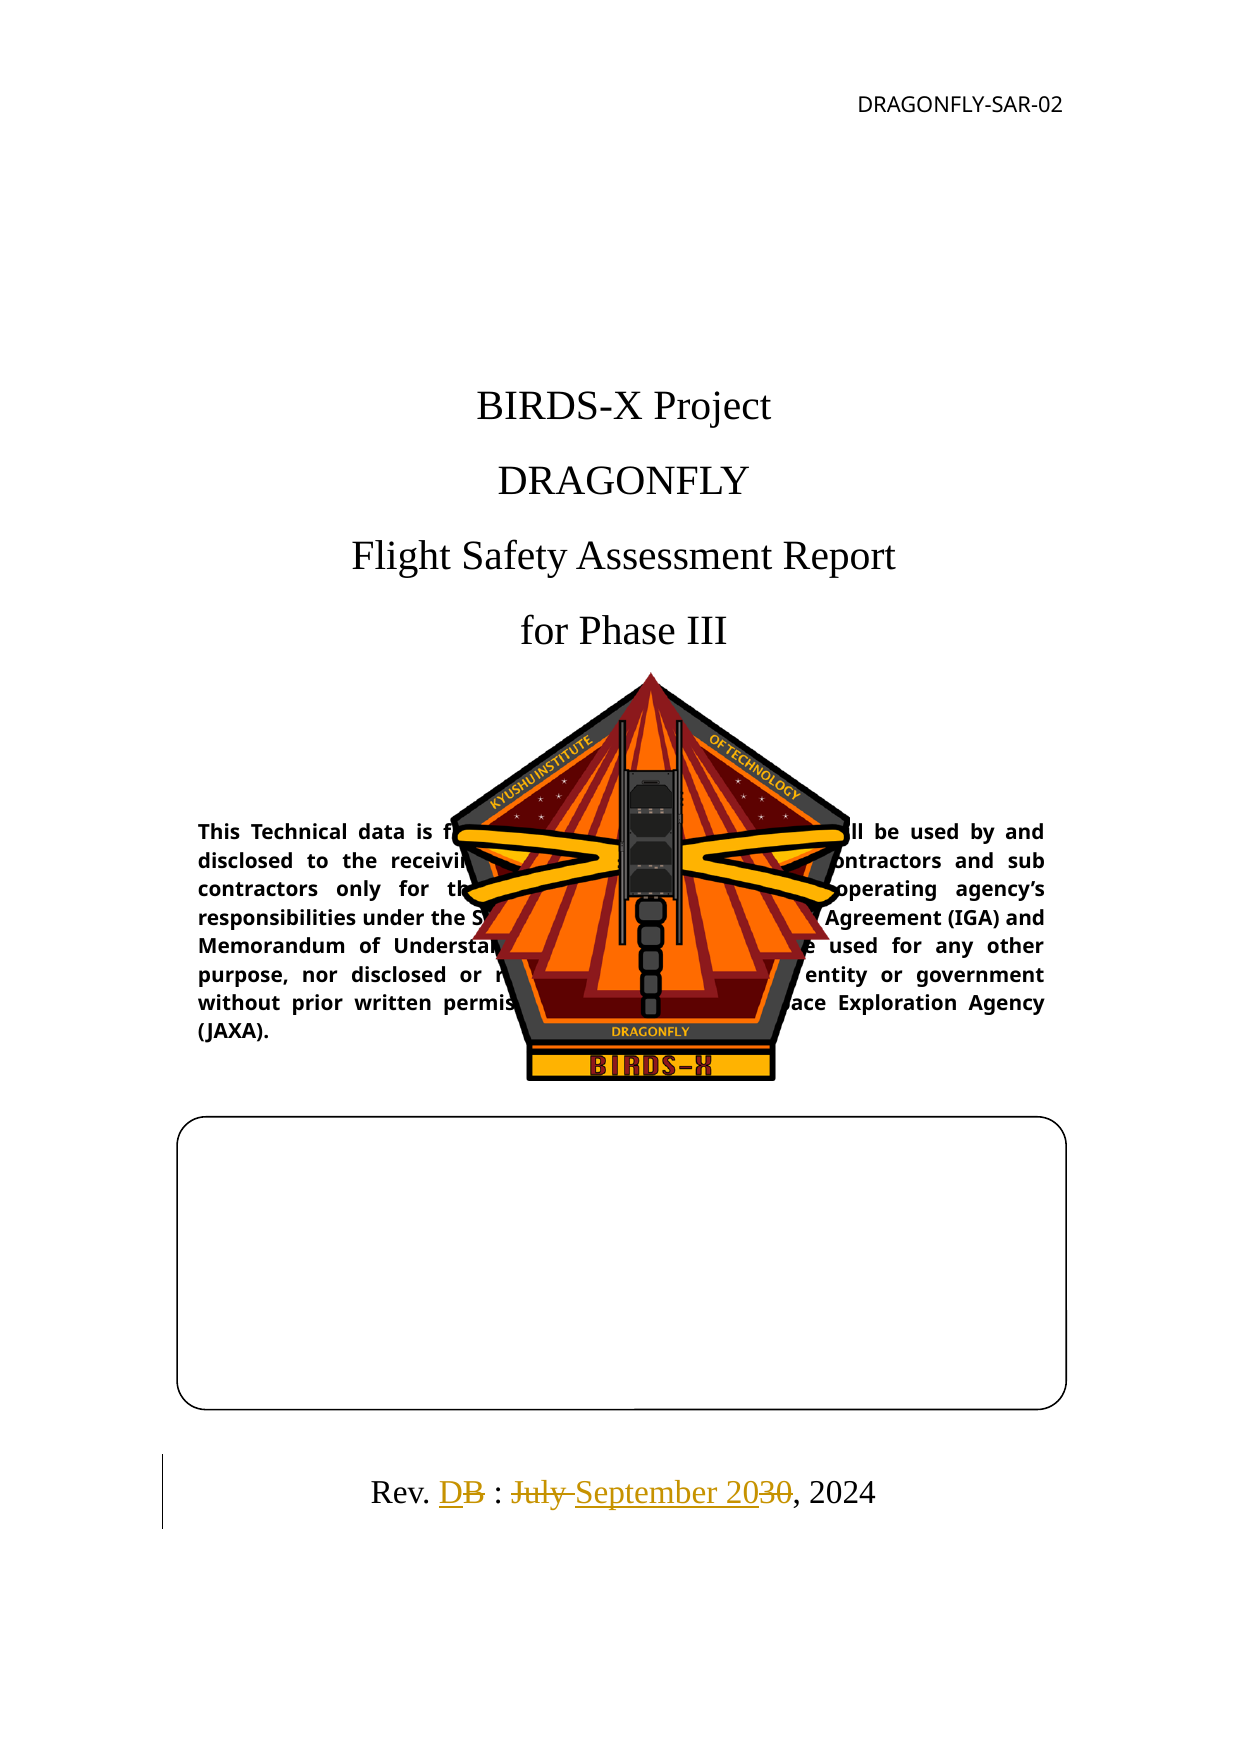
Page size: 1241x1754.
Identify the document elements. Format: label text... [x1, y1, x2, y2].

text DRAGONFLY [177, 442, 1063, 517]
text Flight Safety Assessment Report [177, 517, 1063, 592]
text BIRDS-X Project [177, 367, 1063, 442]
picture [450, 672, 850, 1081]
text Rev. : , 2024 [177, 1454, 1063, 1529]
text for Phase III [177, 592, 1063, 667]
